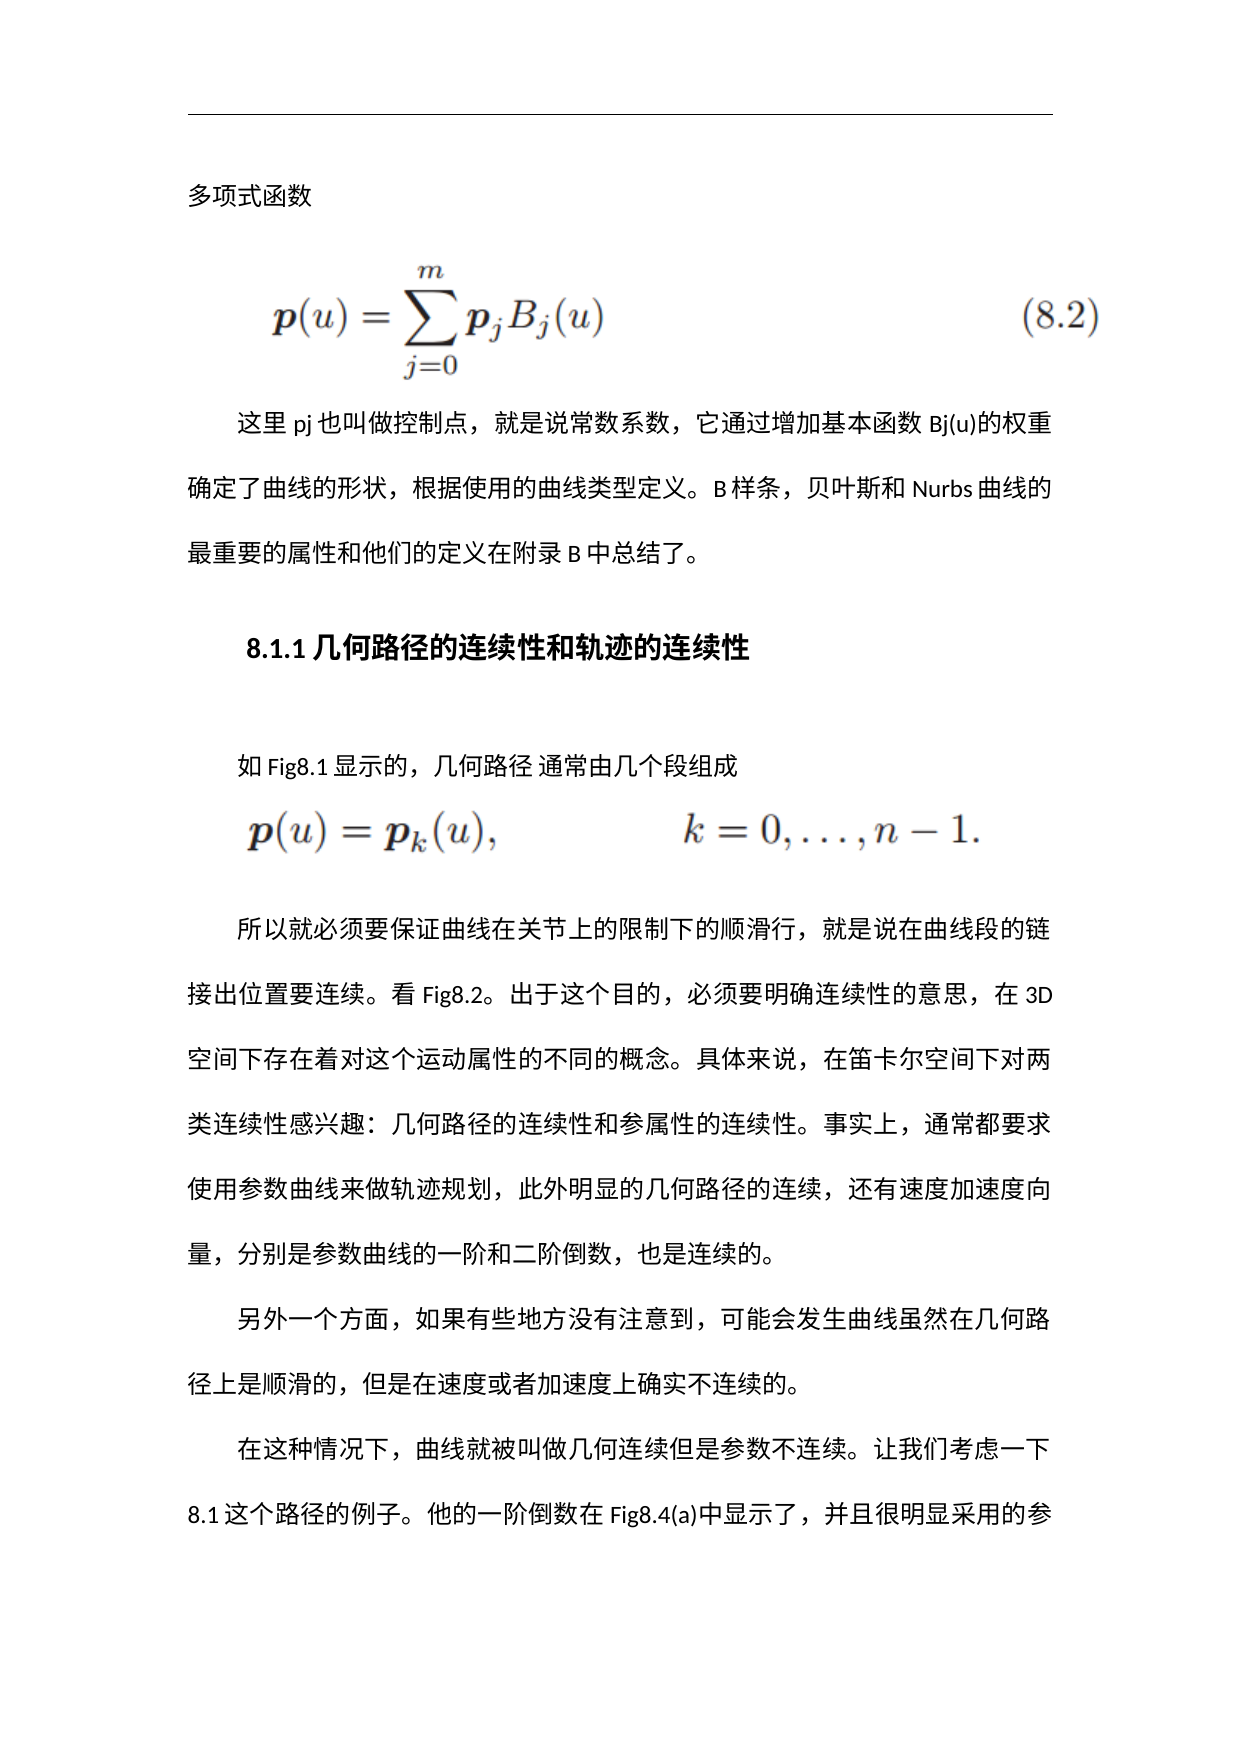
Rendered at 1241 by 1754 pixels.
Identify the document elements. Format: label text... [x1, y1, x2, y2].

text 另外一个方面，如果有些地方没有注意到，可能会发生曲线虽然在几何路径上是顺滑的，但是在速度或者加速度上确实不连续的。 [187, 1285, 1053, 1415]
picture [237, 227, 1103, 389]
text 所以就必须要保证曲线在关节上的限制下的顺滑行，就是说在曲线段的链接出位置要连续。看Fig8.2。出于这个目的，必须要明确连续性的意思，在3D空间下存在着对这个运动属性的不同的概念。具体来说，在笛卡尔空间下对两类连续性感兴趣：几何路径的连续性和参属性的连续性。事实上，通常都要求使用参数曲线来做轨迹规划，此外明显的几何路径的连续，还有速度加速度向量，分别是参数曲线的一阶和二阶倒数，也是连续的。 [187, 895, 1053, 1285]
picture [237, 797, 993, 871]
text 这里pj也叫做控制点，就是说常数系数，它通过增加基本函数Bj(u)的权重确定了曲线的形状，根据使用的曲线类型定义。B样条，贝叶斯和Nurbs曲线的最重要的属性和他们的定义在附录B中总结了。 [187, 389, 1053, 584]
text 如Fig8.1显示的，几何路径 通常由几个段组成 [187, 732, 1053, 797]
subtitle 8.1.1 几何路径的连续性和轨迹的连续性 [187, 614, 1053, 679]
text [187, 1415, 1053, 1545]
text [187, 162, 1053, 227]
